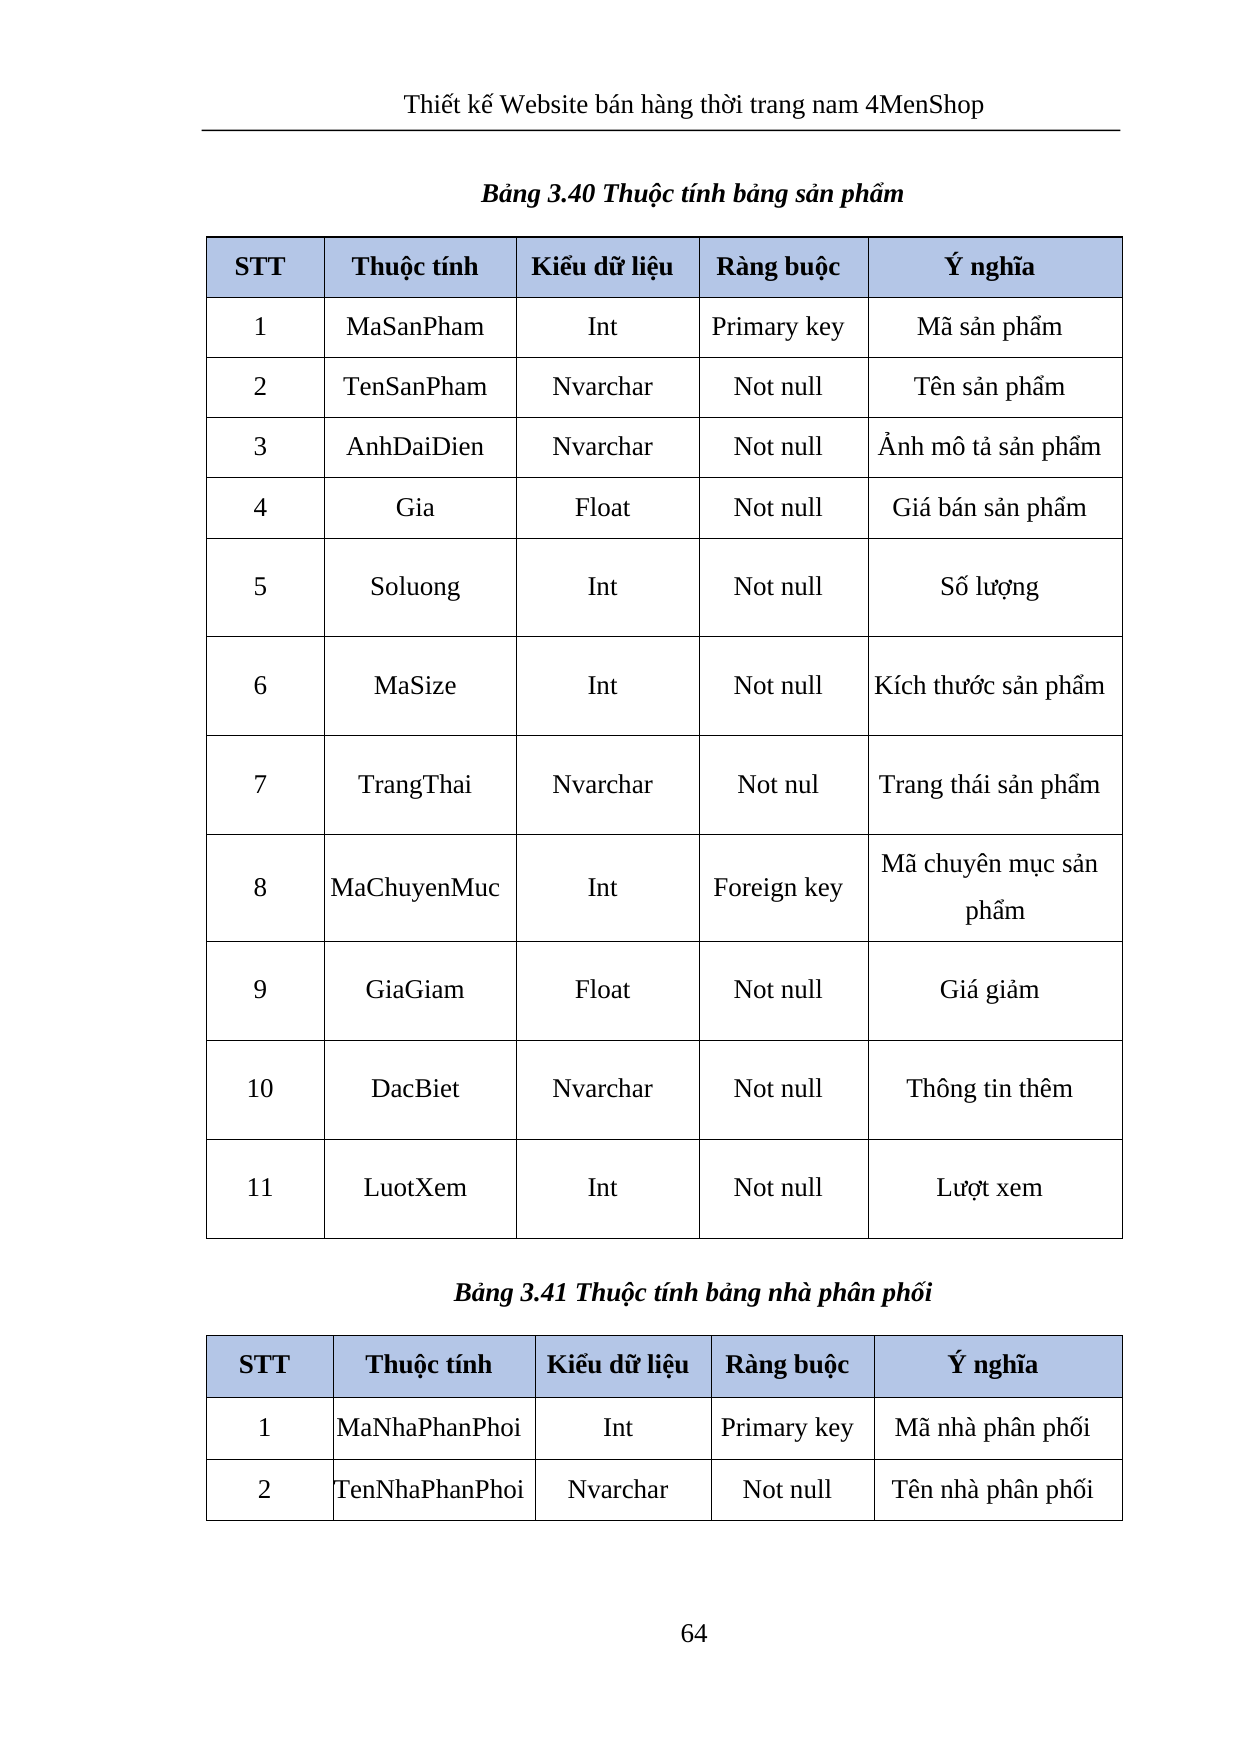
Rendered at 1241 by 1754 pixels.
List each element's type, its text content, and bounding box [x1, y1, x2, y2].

table_cell Thông tin thêm [869, 1041, 1122, 1138]
table_cell MaSanPham [325, 298, 516, 357]
table_header Kiểu dữ liệu [517, 238, 699, 297]
table_cell Not null [712, 1460, 874, 1520]
table_cell Mã chuyên mục sản phẩm [869, 835, 1122, 941]
table_header Thuộc tính [325, 238, 516, 297]
table_cell DacBiet [325, 1041, 516, 1138]
table_cell LuotXem [325, 1140, 516, 1237]
table_cell 1 [207, 1398, 333, 1459]
table_cell Float [517, 942, 699, 1040]
table_cell Int [517, 835, 699, 941]
table_cell Int [517, 298, 699, 357]
table_cell Primary key [700, 298, 868, 357]
table_cell 7 [207, 736, 324, 834]
table_cell Float [517, 478, 699, 537]
table_cell Ảnh mô tả sản phẩm [869, 418, 1122, 477]
table_cell Not null [700, 942, 868, 1040]
table_cell MaNhaPhanPhoi [334, 1398, 535, 1459]
table_cell Mã nhà phân phối [875, 1398, 1122, 1459]
table_header STT [207, 1336, 333, 1397]
table_cell Kích thước sản phẩm [869, 637, 1122, 735]
table_cell GiaGiam [325, 942, 516, 1040]
table_cell Not null [700, 478, 868, 537]
table_header Ý nghĩa [869, 238, 1122, 297]
text Bảng 3.40 Thuộc tính bảng sản phẩm [207, 177, 1122, 208]
table_cell Trang thái sản phẩm [869, 736, 1122, 834]
table_header STT [207, 238, 324, 297]
table_cell Not null [700, 1140, 868, 1237]
table_cell Nvarchar [517, 736, 699, 834]
table_cell 9 [207, 942, 324, 1040]
table_cell 5 [207, 539, 324, 636]
table_cell TrangThai [325, 736, 516, 834]
table_cell 3 [207, 418, 324, 477]
table_header Ý nghĩa [875, 1336, 1122, 1397]
table_cell Gia [325, 478, 516, 537]
table_cell Not null [700, 637, 868, 735]
table_cell Nvarchar [536, 1460, 711, 1520]
table_cell Lượt xem [869, 1140, 1122, 1237]
table_cell 2 [207, 1460, 333, 1520]
table_cell Not nul [700, 736, 868, 834]
table_cell Số lượng [869, 539, 1122, 636]
table_cell Nvarchar [517, 418, 699, 477]
table_cell 1 [207, 298, 324, 357]
table_cell TenNhaPhanPhoi [334, 1460, 535, 1520]
table_cell AnhDaiDien [325, 418, 516, 477]
table_header Ràng buộc [712, 1336, 874, 1397]
table_cell Nvarchar [517, 1041, 699, 1138]
table_cell Mã sản phẩm [869, 298, 1122, 357]
table_cell Foreign key [700, 835, 868, 941]
table_cell TenSanPham [325, 358, 516, 417]
table_cell Giá giảm [869, 942, 1122, 1040]
table_cell Giá bán sản phẩm [869, 478, 1122, 537]
table_cell Int [536, 1398, 711, 1459]
table_header Ràng buộc [700, 238, 868, 297]
table_cell Not null [700, 1041, 868, 1138]
table_cell Not null [700, 418, 868, 477]
table_cell Tên sản phẩm [869, 358, 1122, 417]
table_cell Not null [700, 358, 868, 417]
table_cell Int [517, 637, 699, 735]
table_cell 11 [207, 1140, 324, 1237]
table_cell Soluong [325, 539, 516, 636]
table_cell 4 [207, 478, 324, 537]
table_cell MaChuyenMuc [325, 835, 516, 941]
table_cell 8 [207, 835, 324, 941]
table_cell Primary key [712, 1398, 874, 1459]
table_cell 2 [207, 358, 324, 417]
table_cell Int [517, 1140, 699, 1237]
table_cell 6 [207, 637, 324, 735]
table_header Thuộc tính [334, 1336, 535, 1397]
text Bảng 3.41 Thuộc tính bảng nhà phân phối [207, 1276, 1122, 1307]
table_cell MaSize [325, 637, 516, 735]
table_cell Int [517, 539, 699, 636]
table_cell Nvarchar [517, 358, 699, 417]
table_header Kiểu dữ liệu [536, 1336, 711, 1397]
table_cell Not null [700, 539, 868, 636]
table_cell Tên nhà phân phối [875, 1460, 1122, 1520]
table_cell 10 [207, 1041, 324, 1138]
